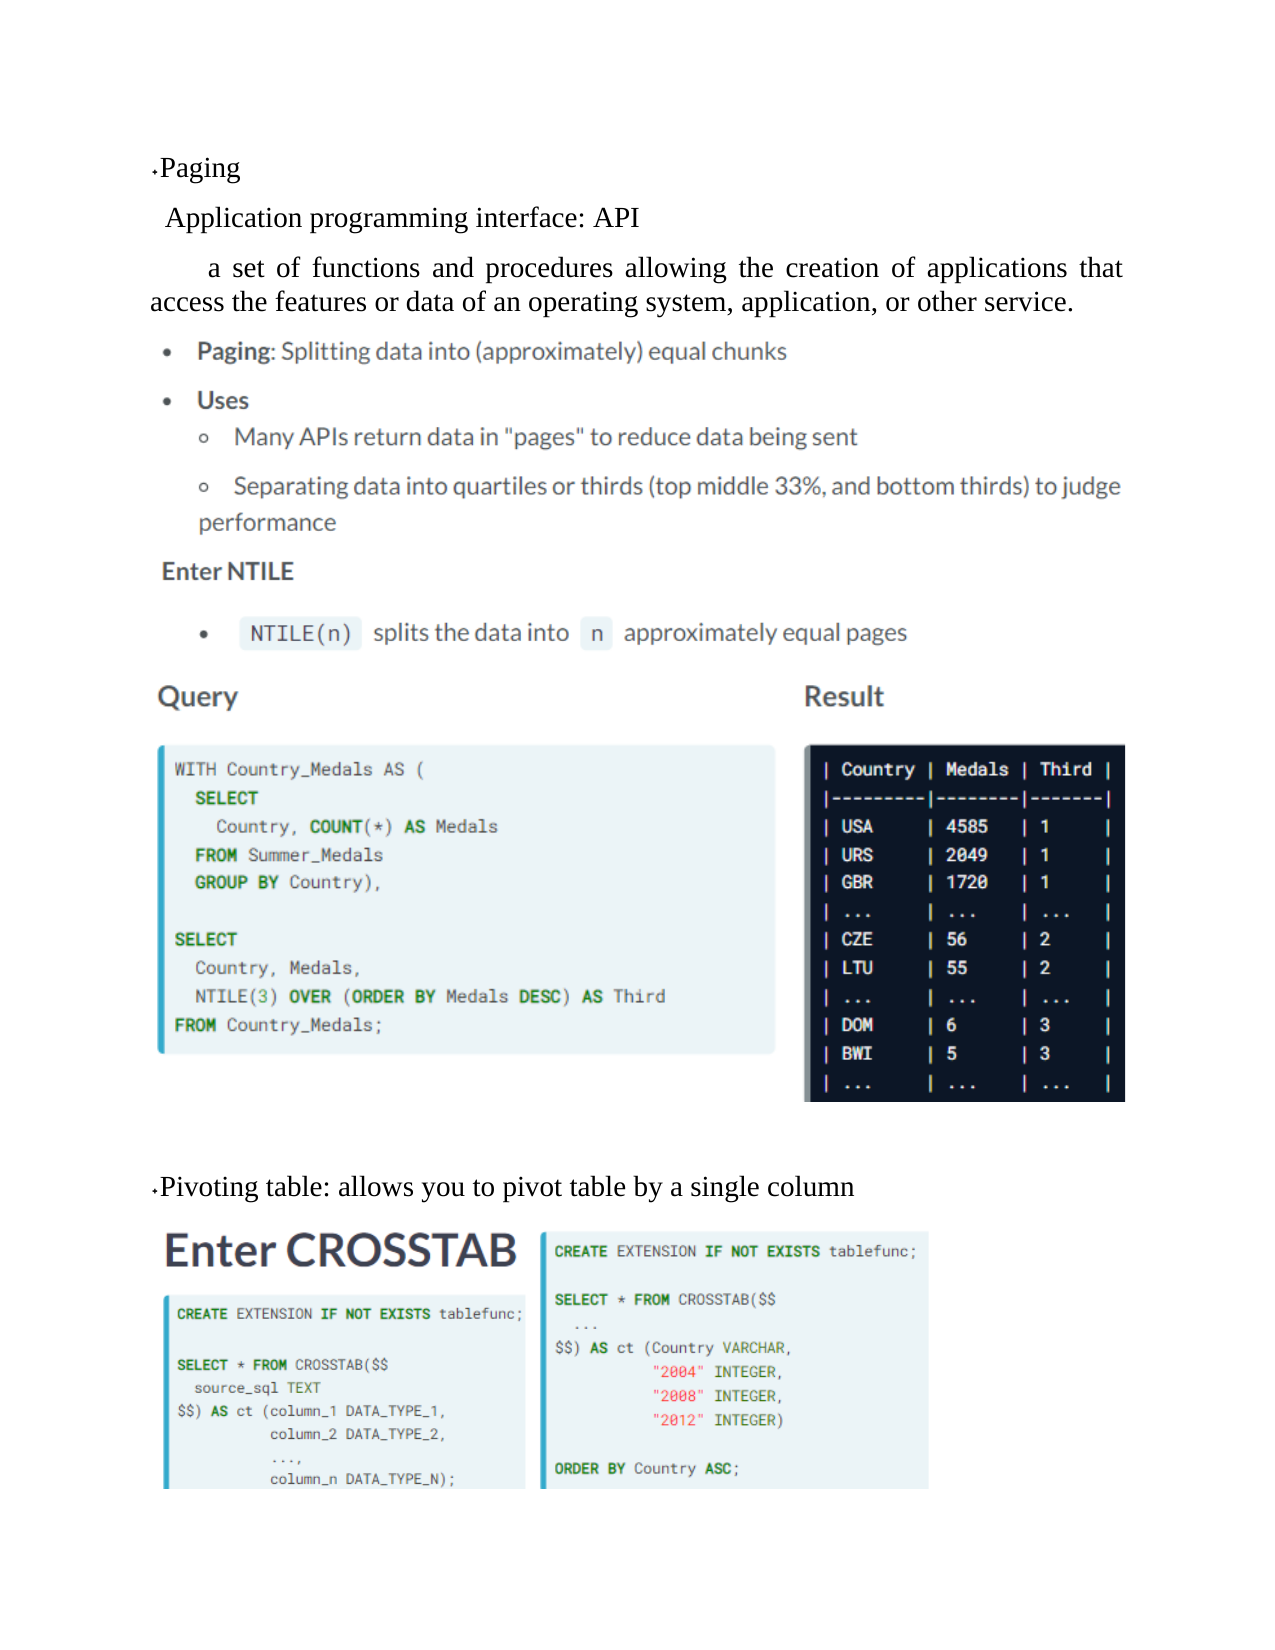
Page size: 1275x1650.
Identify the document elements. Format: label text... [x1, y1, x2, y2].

picture [150, 334, 1125, 654]
text a set of functions and procedures allowing the creation of applications that access the features or data of an operating system, application, or other service. [150, 250, 1125, 317]
text ˖Paging [150, 150, 1125, 183]
text Application programming interface: API [150, 200, 1125, 234]
picture [150, 669, 1125, 1102]
text ˖Pivoting table: allows you to pivot table by a single column [150, 1169, 1125, 1202]
picture [150, 1218, 929, 1489]
